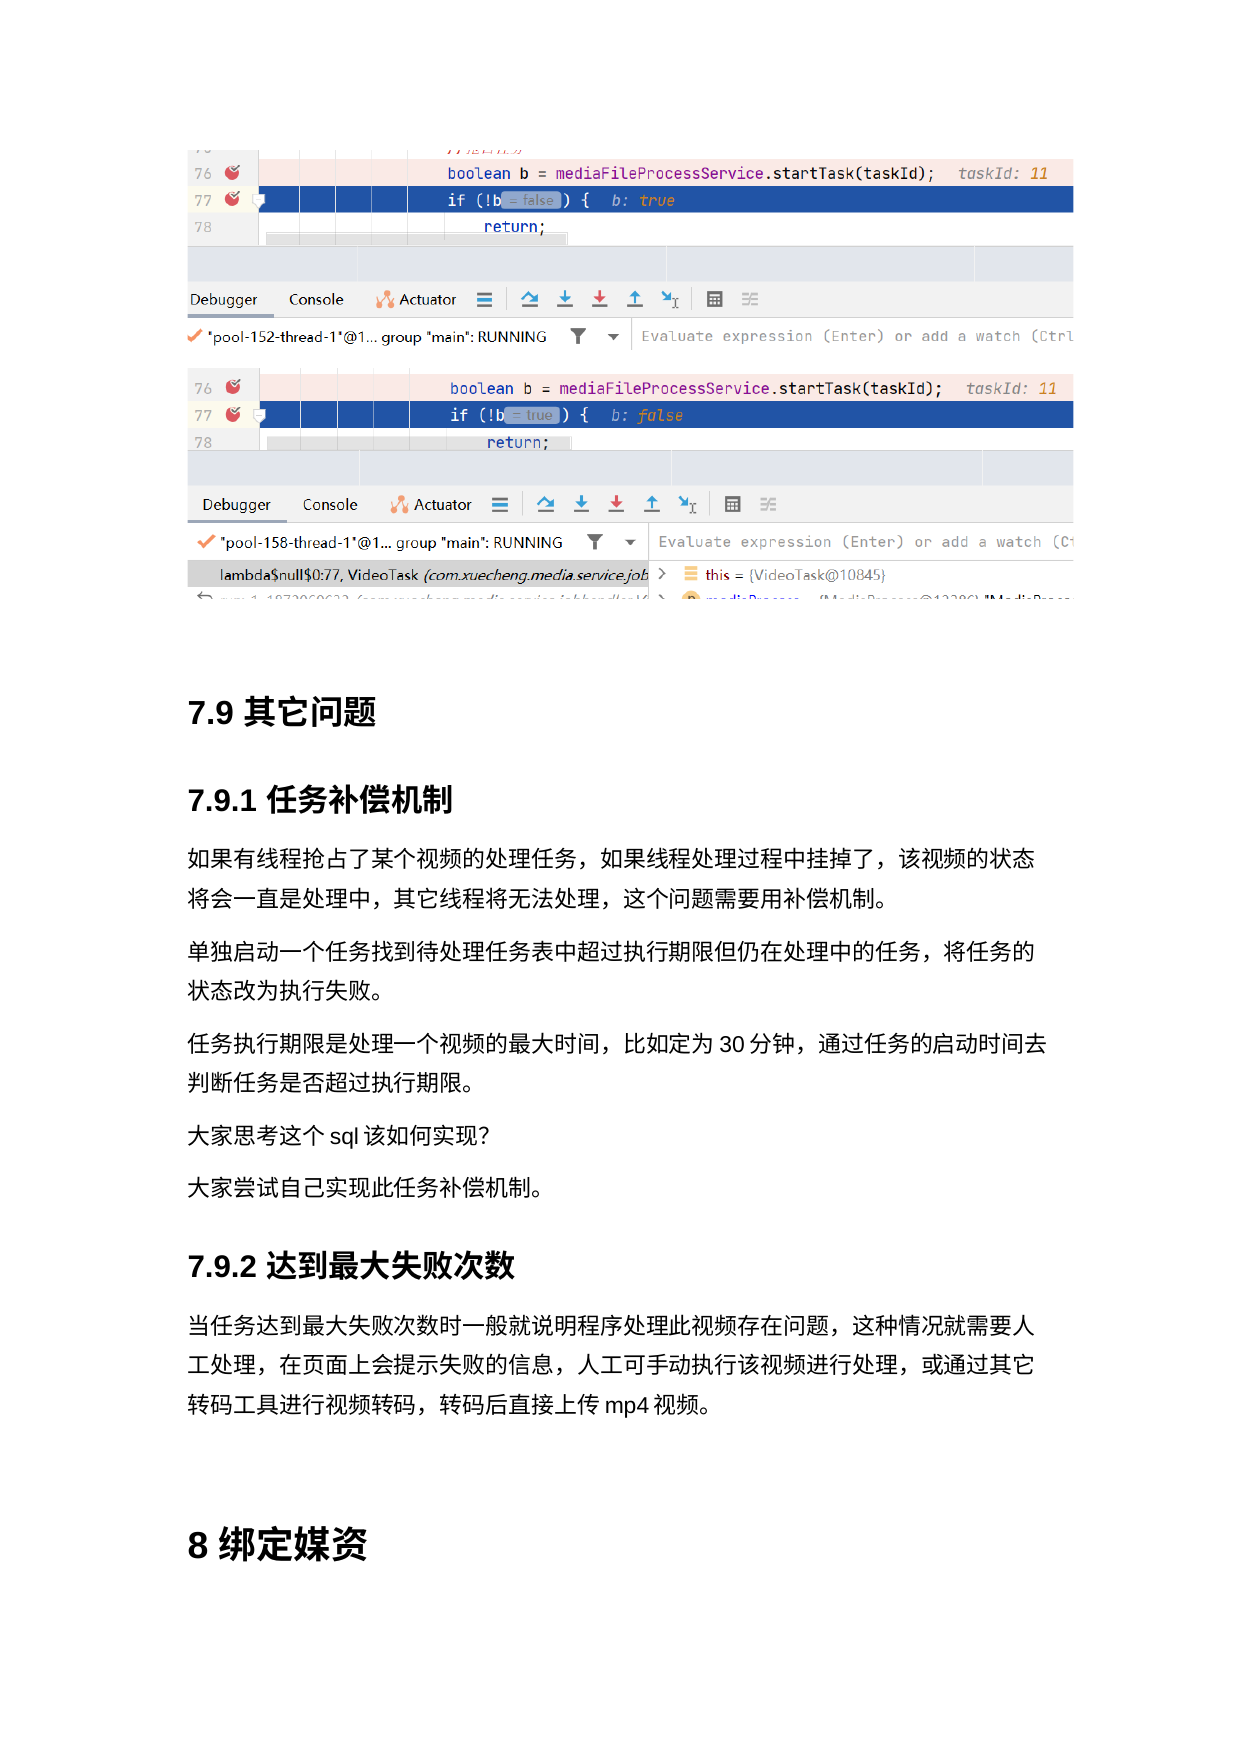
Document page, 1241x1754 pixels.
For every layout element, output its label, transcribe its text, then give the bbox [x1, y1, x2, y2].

picture [187, 368, 1074, 599]
text 7.9.1 任务补偿机制 [187, 775, 1053, 820]
text 任务执行期限是处理一个视频的最大时间，比如定为30分钟，通过任务的启动时间去判断任务是否超过执行期限。 [187, 1026, 1053, 1098]
text 如果有线程抢占了某个视频的处理任务，如果线程处理过程中挂掉了，该视频的状态将会一直是处理中，其它线程将无法处理，这个问题需要用补偿机制。 [187, 841, 1053, 914]
text 7.9.2 达到最大失败次数 [187, 1241, 1053, 1286]
text 大家思考这个sql该如何实现？ [187, 1118, 1053, 1151]
text 大家尝试自己实现此任务补偿机制。 [187, 1170, 1053, 1203]
text 当任务达到最大失败次数时一般就说明程序处理此视频存在问题，这种情况就需要人工处理，在页面上会提示失败的信息，人工可手动执行该视频进行处理，或通过其它转码工具进行视频转码，转码后直接上传mp4视频。 [187, 1308, 1053, 1420]
text 单独启动一个任务找到待处理任务表中超过执行期限但仍在处理中的任务，将任务的状态改为执行失败。 [187, 933, 1053, 1006]
text 7.9 其它问题 [187, 686, 1053, 734]
text 8 绑定媒资 [187, 1515, 1053, 1569]
picture [187, 150, 1074, 350]
